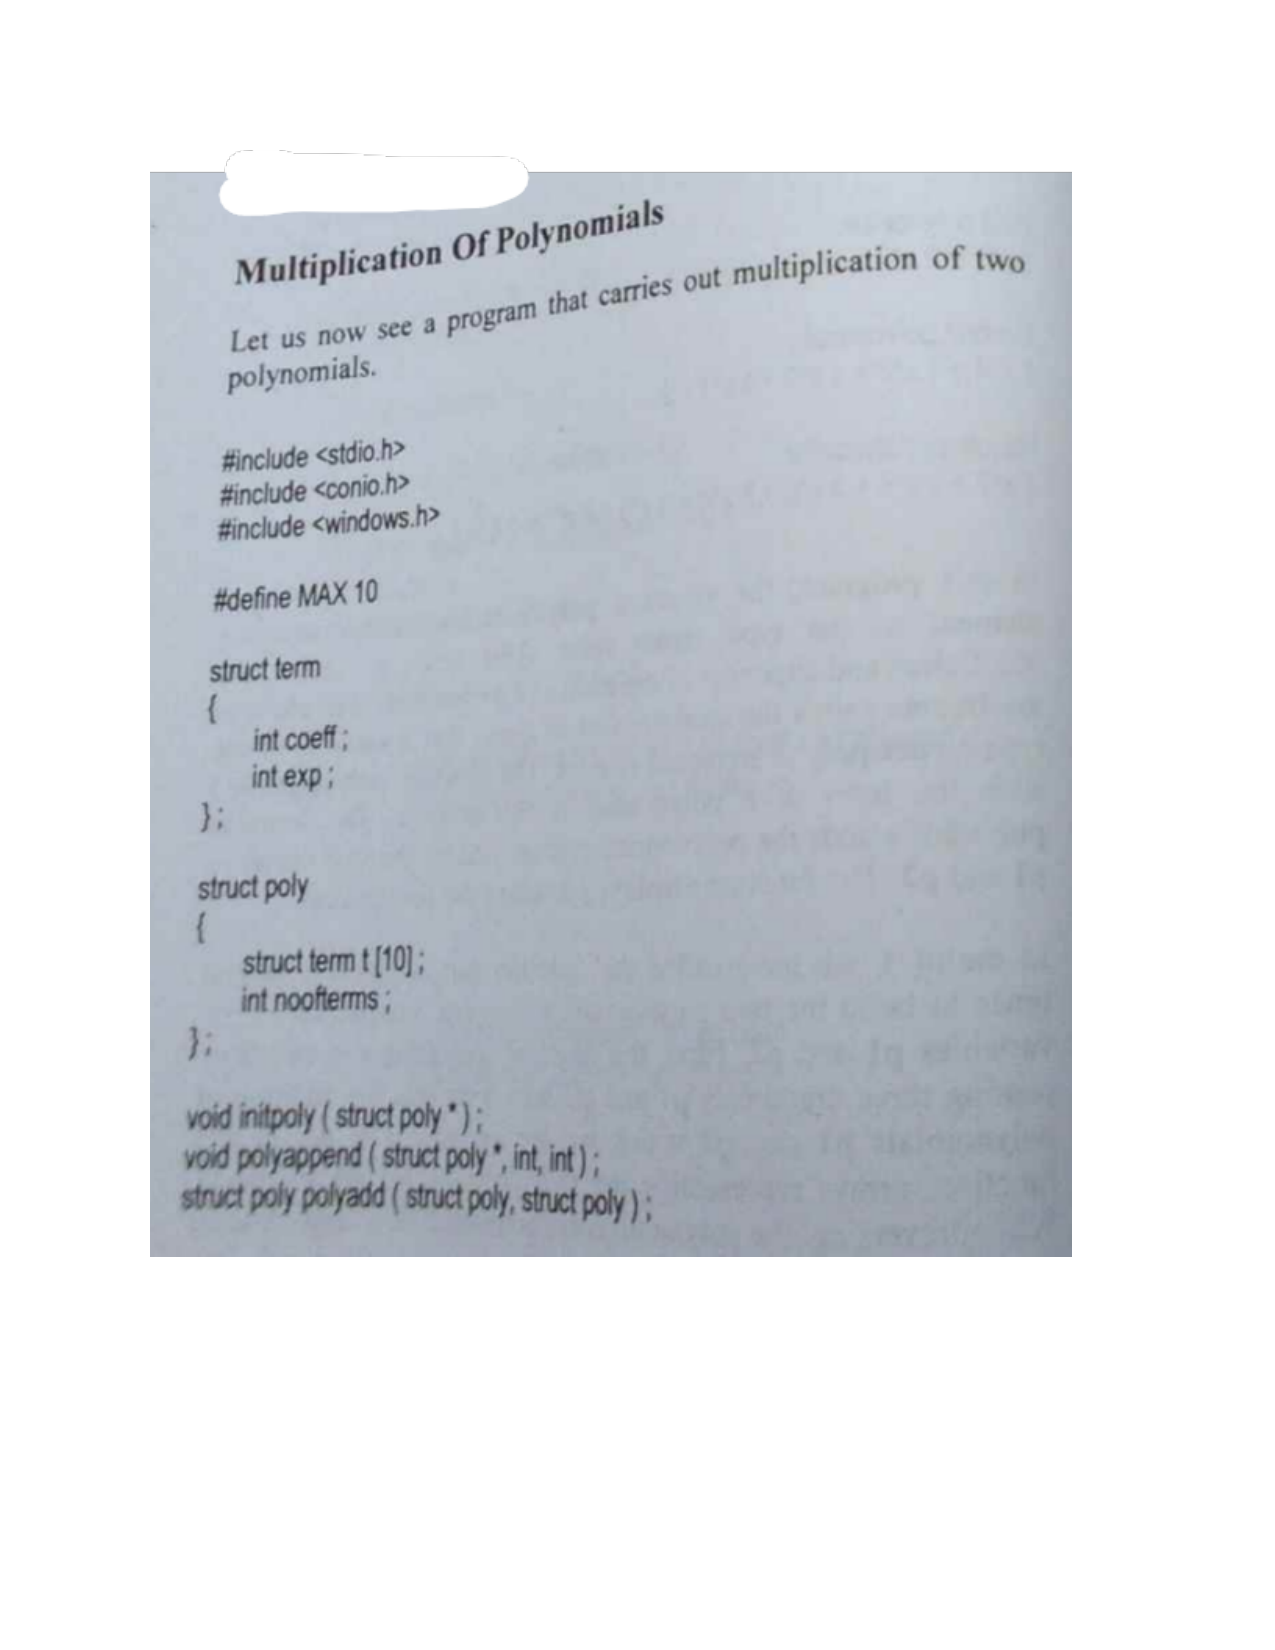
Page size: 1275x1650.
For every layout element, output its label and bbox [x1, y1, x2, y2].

picture [150, 150, 1072, 1257]
